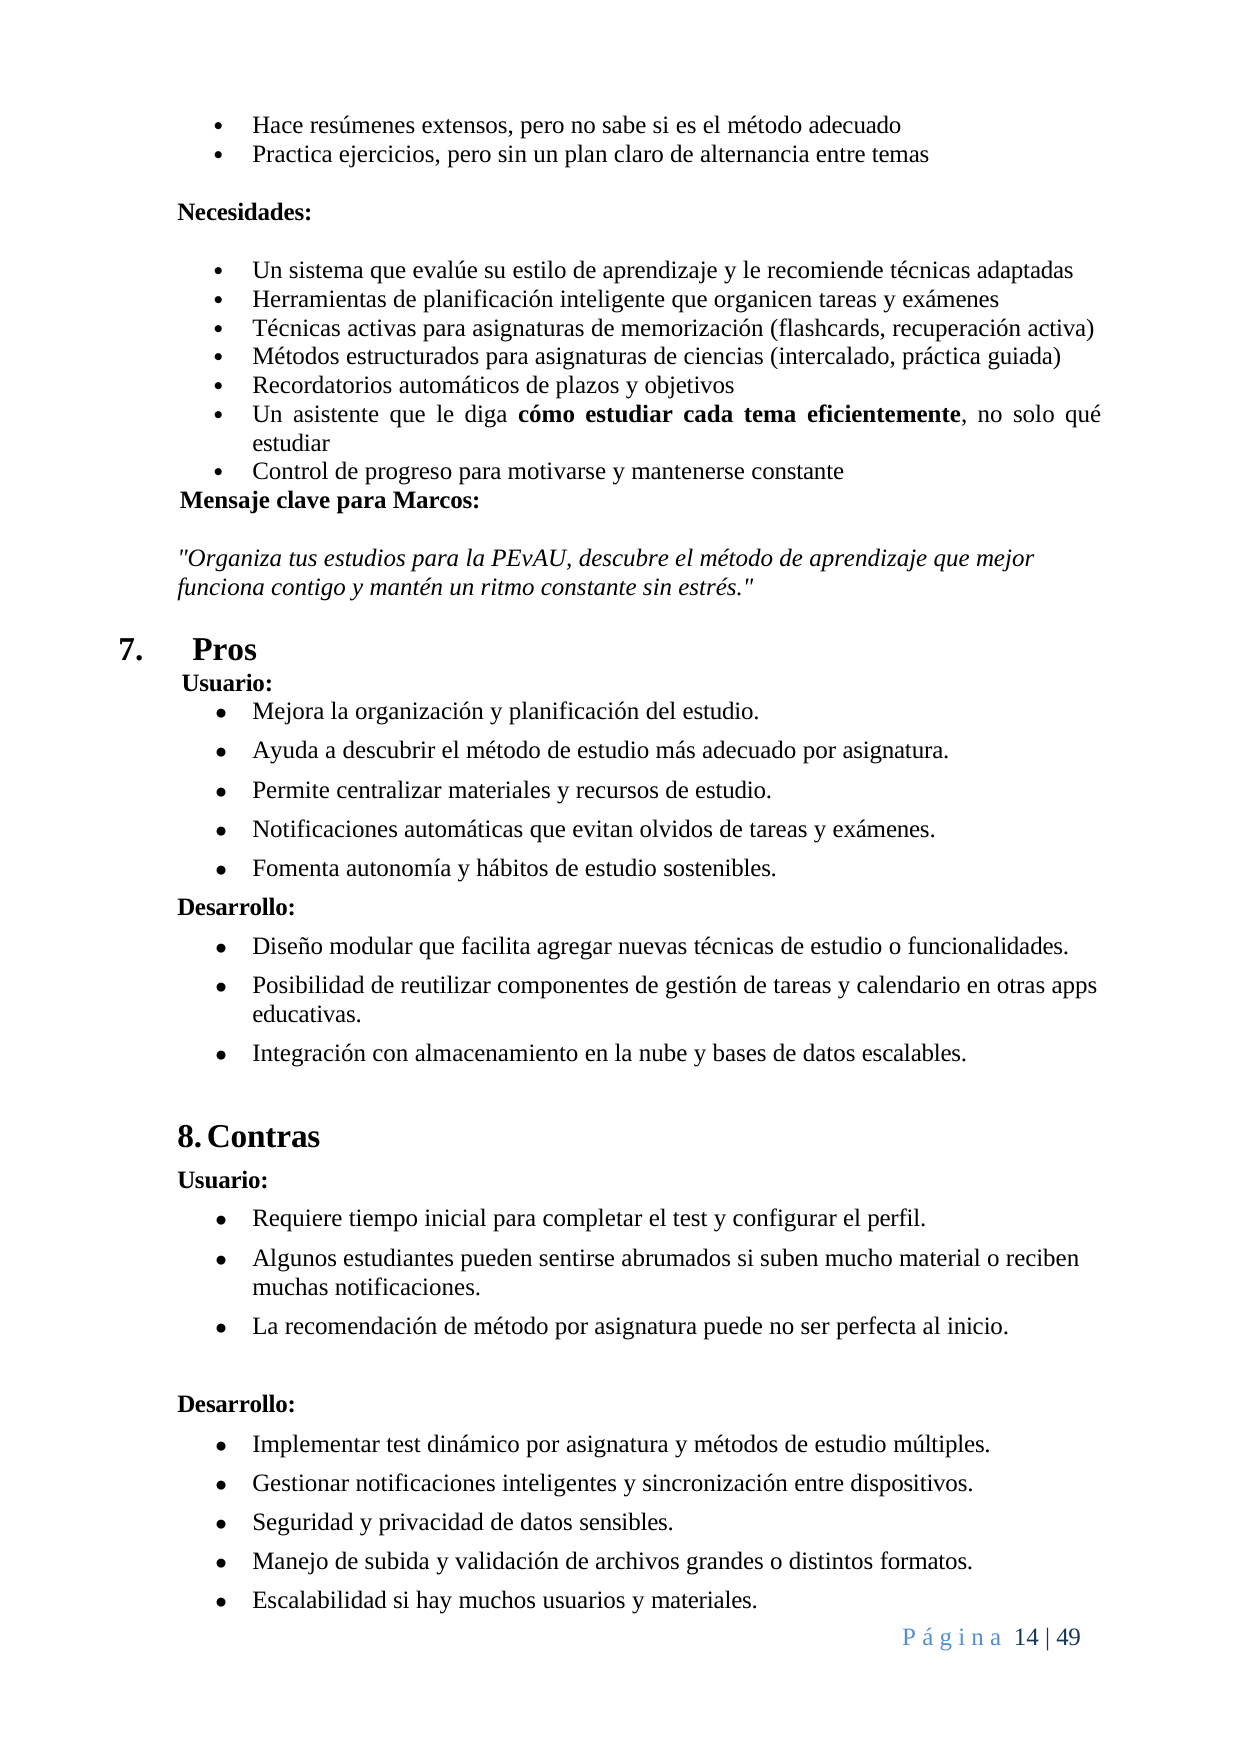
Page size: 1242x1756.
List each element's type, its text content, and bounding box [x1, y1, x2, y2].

list Gestionar notificaciones inteligentes y sincronización entre dispositivos. [214, 1468, 1212, 1497]
list Hace resúmenes extensos, pero no sabe si es el método adecuado [214, 110, 1212, 139]
list Implementar test dinámico por asignatura y métodos de estudio múltiples. [214, 1429, 1212, 1457]
list Algunos estudiantes pueden sentirse abrumados si suben mucho material o reciben muchas notificaciones. [214, 1243, 1109, 1301]
text Desarrollo: [177, 892, 1212, 921]
list Fomenta autonomía y hábitos de estudio sostenibles. [214, 853, 1212, 882]
list La recomendación de método por asignatura puede no ser perfecta al inicio. [214, 1311, 1212, 1340]
subtitle Pros [118, 630, 1212, 668]
list Un asistente que le diga cómo estudiar cada tema eficientemente, no solo qué estudiar [214, 399, 1109, 456]
list Diseño modular que facilita agregar nuevas técnicas de estudio o funcionalidades. [214, 931, 1212, 960]
list Ayuda a descubrir el método de estudio más adecuado por asignatura. [214, 735, 1212, 764]
list Contras Usuario: [177, 1117, 339, 1194]
text Mensaje clave para Marcos: [29, 485, 1212, 514]
list Practica ejercicios, pero sin un plan claro de alternancia entre temas [214, 139, 1212, 168]
list Notificaciones automáticas que evitan olvidos de tareas y exámenes. [214, 814, 1212, 842]
list Un sistema que evalúe su estilo de aprendizaje y le recomiende técnicas adaptadas [214, 255, 1212, 284]
list Técnicas activas para asignaturas de memorización (flashcards, recuperación activa) [214, 313, 1212, 341]
subtitle Usuario: [181, 668, 1212, 697]
list Seguridad y privacidad de datos sensibles. [214, 1507, 1212, 1536]
list Integración con almacenamiento en la nube y bases de datos escalables. [214, 1038, 1212, 1067]
text Necesidades: [177, 197, 1212, 226]
list Control de progreso para motivarse y mantenerse constante [214, 456, 1212, 485]
list Permite centralizar materiales y recursos de estudio. [214, 775, 1212, 803]
text Desarrollo: [177, 1389, 1212, 1418]
list Recordatorios automáticos de plazos y objetivos [214, 370, 1212, 399]
list Herramientas de planificación inteligente que organicen tareas y exámenes [214, 284, 1212, 313]
list Manejo de subida y validación de archivos grandes o distintos formatos. [214, 1546, 1212, 1575]
list Requiere tiempo inicial para completar el test y configurar el perfil. [214, 1204, 1212, 1232]
list Escalabilidad si hay muchos usuarios y materiales. [214, 1585, 1212, 1614]
list Mejora la organización y planificación del estudio. [214, 697, 1212, 725]
list Posibilidad de reutilizar componentes de gestión de tareas y calendario en otras apps educativas. [214, 971, 1108, 1028]
list Métodos estructurados para asignaturas de ciencias (intercalado, práctica guiada) [214, 341, 1212, 370]
text "Organiza tus estudios para la PEvAU, descubre el método de aprendizaje que mejor funciona contigo y mantén un ritmo constante sin estrés." [177, 543, 1109, 601]
